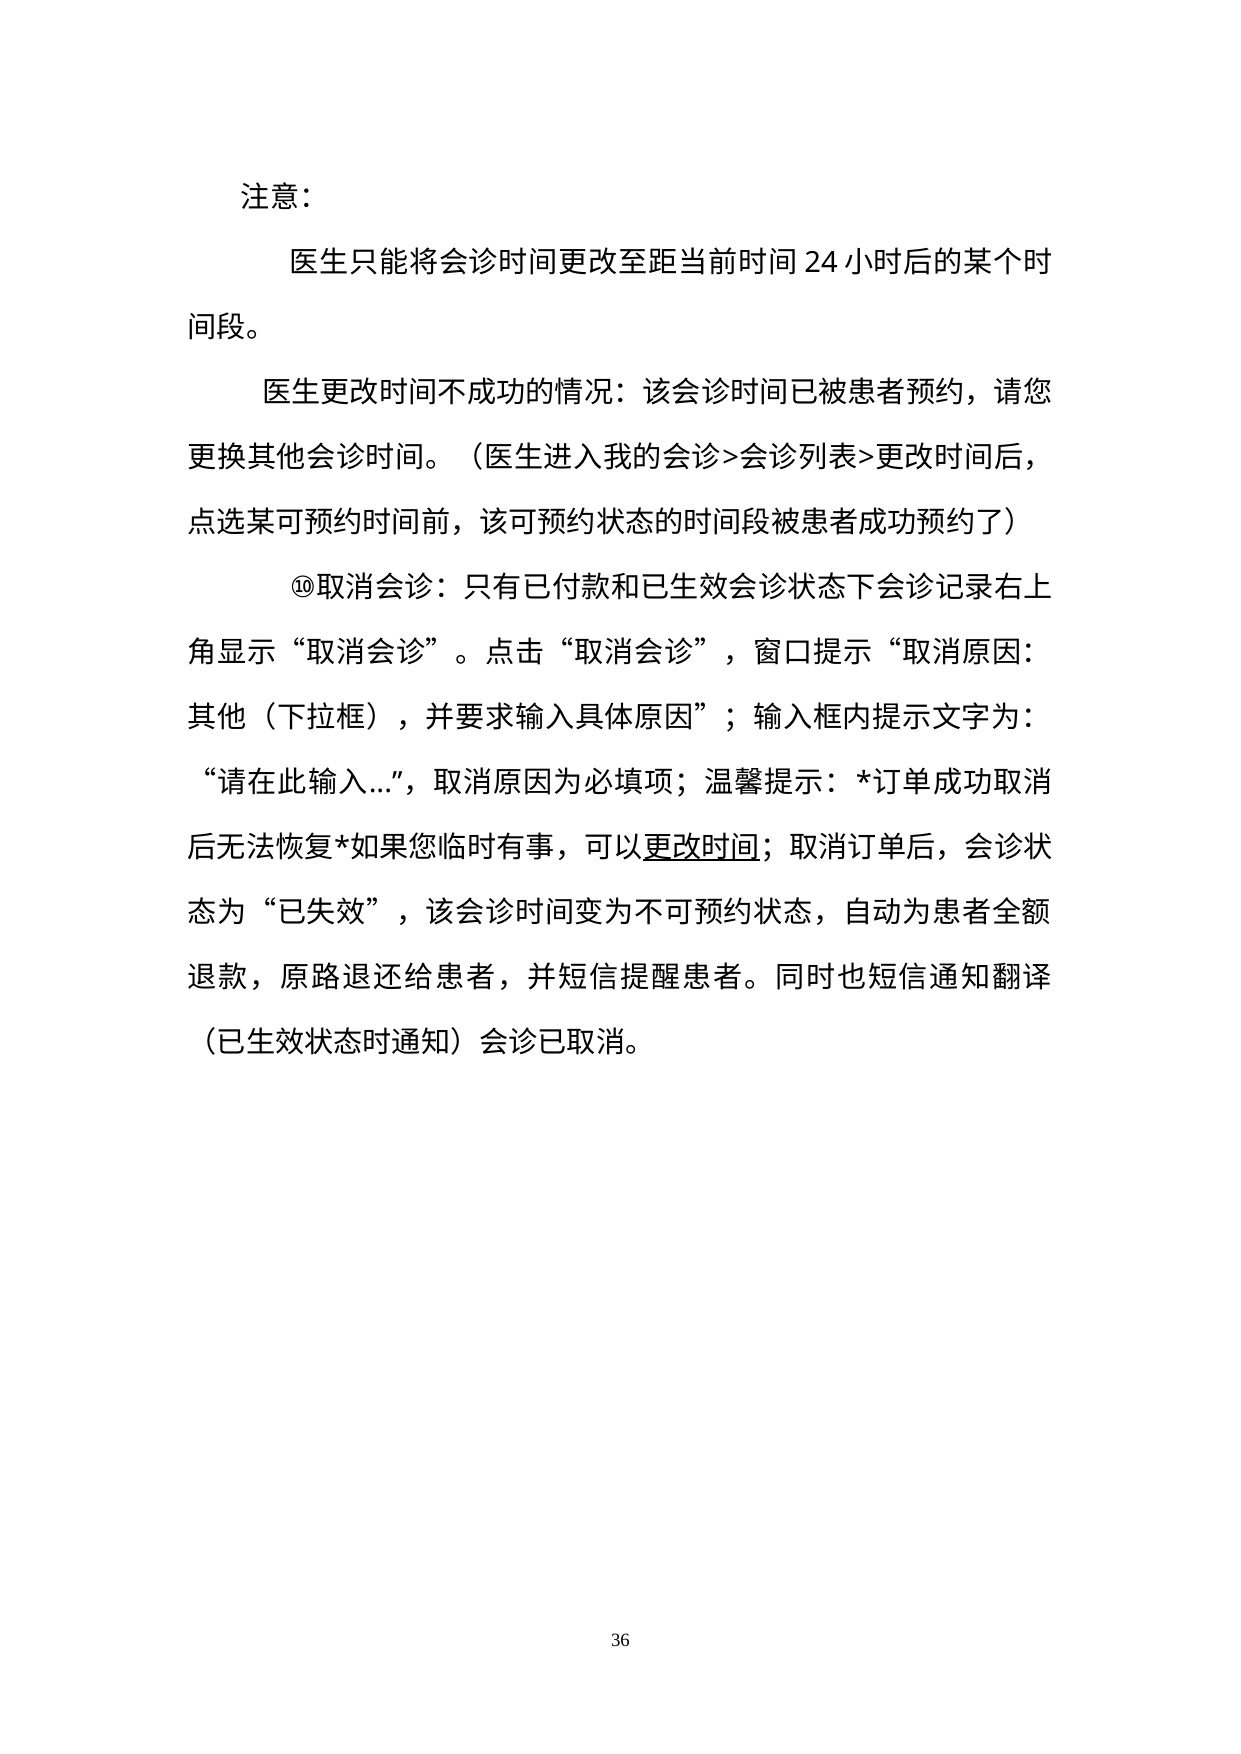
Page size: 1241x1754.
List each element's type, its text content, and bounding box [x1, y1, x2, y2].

text 医生更改时间不成功的情况：该会诊时间已被患者预约，请您更换其他会诊时间。（医生进入我的会诊>会诊列表>更改时间后，点选某可预约时间前，该可预约状态的时间段被患者成功预约了） [187, 357, 1053, 552]
text 注意： [187, 162, 1053, 227]
text ⑩取消会诊：只有已付款和已生效会诊状态下会诊记录右上角显示“取消会诊”。点击“取消会诊”，窗口提示“取消原因：其他（下拉框），并要求输入具体原因”；输入框内提示文字为：“请在此输入...”，取消原因为必填项；温馨提示：*订单成功取消后无法恢复*如果您临时有事，可以更改时间；取消订单后，会诊状态为“已失效”，该会诊时间变为不可预约状态，自动为患者全额退款，原路退还给患者，并短信提醒患者。同时也短信通知翻译（已生效状态时通知）会诊已取消。 [187, 552, 1053, 1072]
text 医生只能将会诊时间更改至距当前时间24小时后的某个时间段。 [187, 227, 1053, 357]
